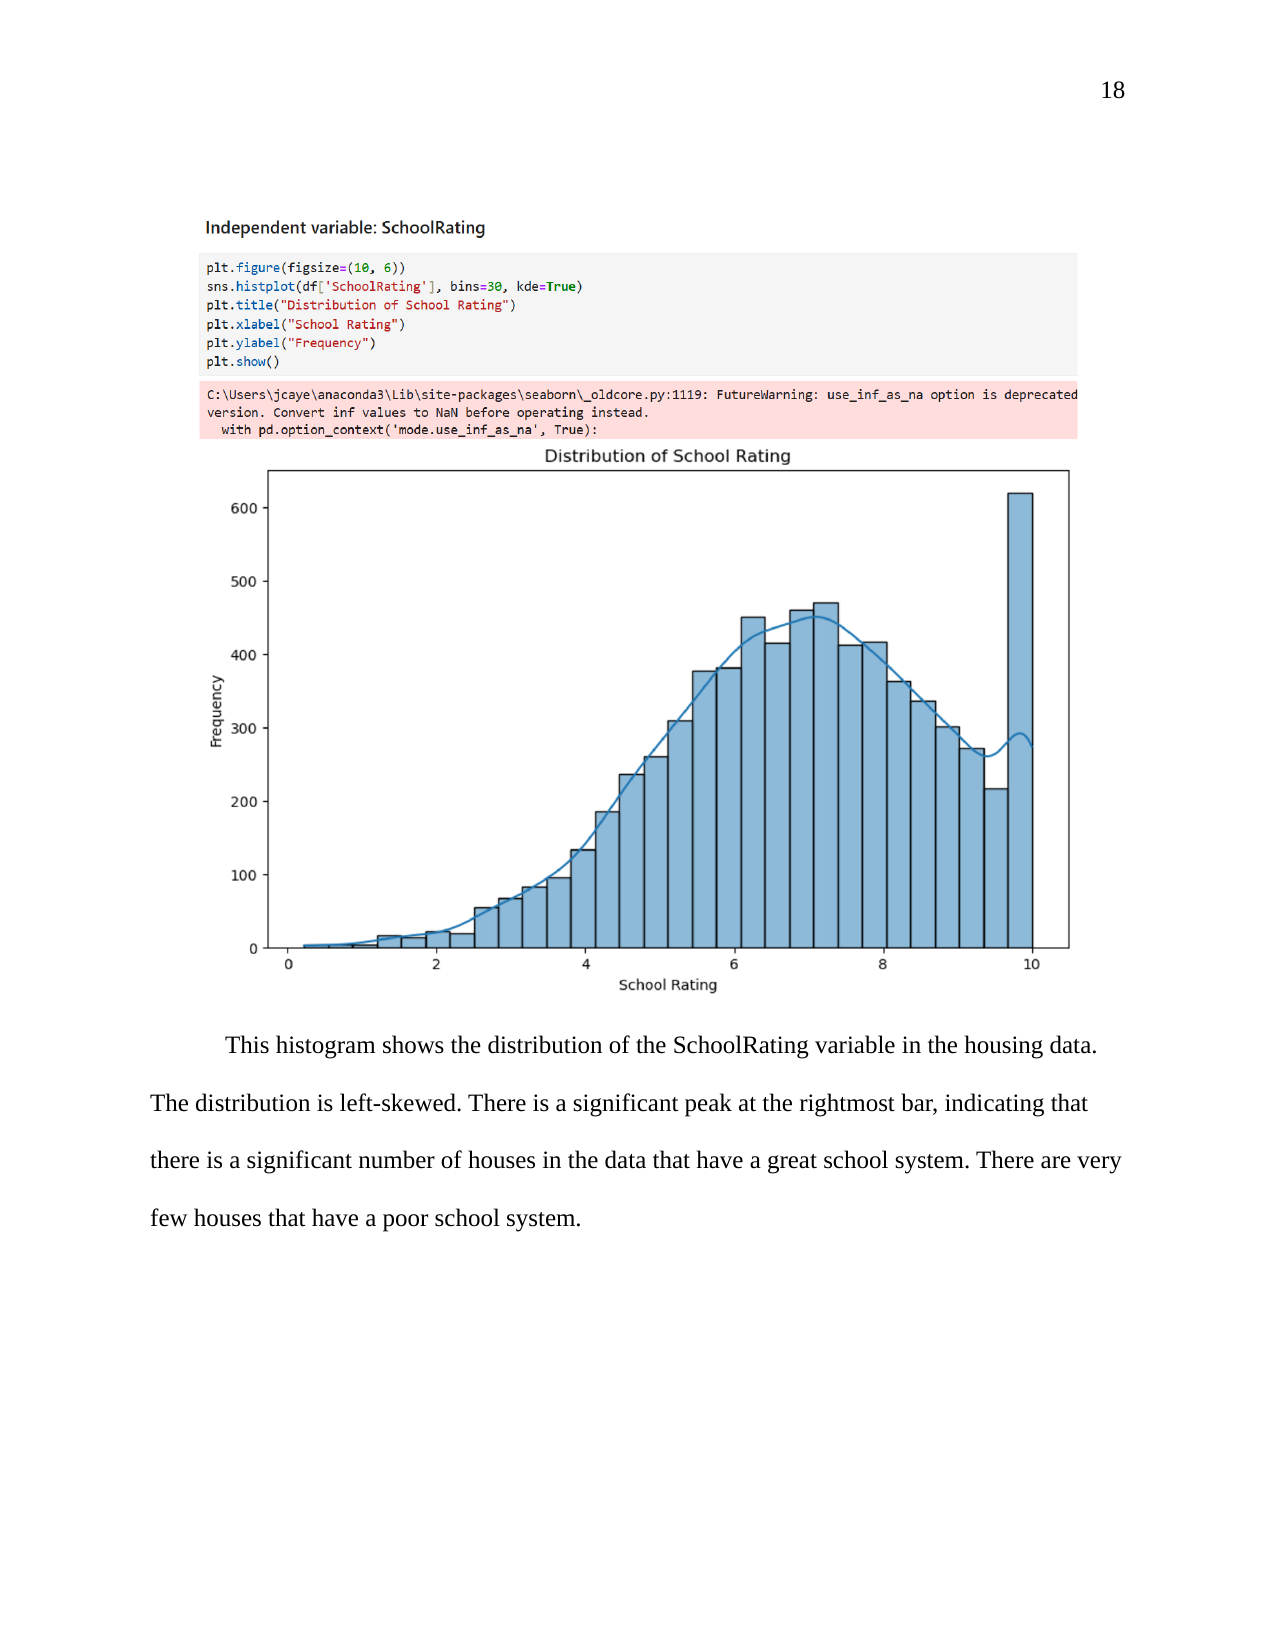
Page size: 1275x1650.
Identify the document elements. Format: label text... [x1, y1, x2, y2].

picture [197, 207, 1078, 1000]
text This histogram shows the distribution of the SchoolRating variable in the housing data. The distribution is left-skewed. There is a significant peak at the rightmost bar, indicating that there is a significant number of houses in the data that have a great school system. There are very few houses that have a poor school system. [150, 1030, 1125, 1232]
